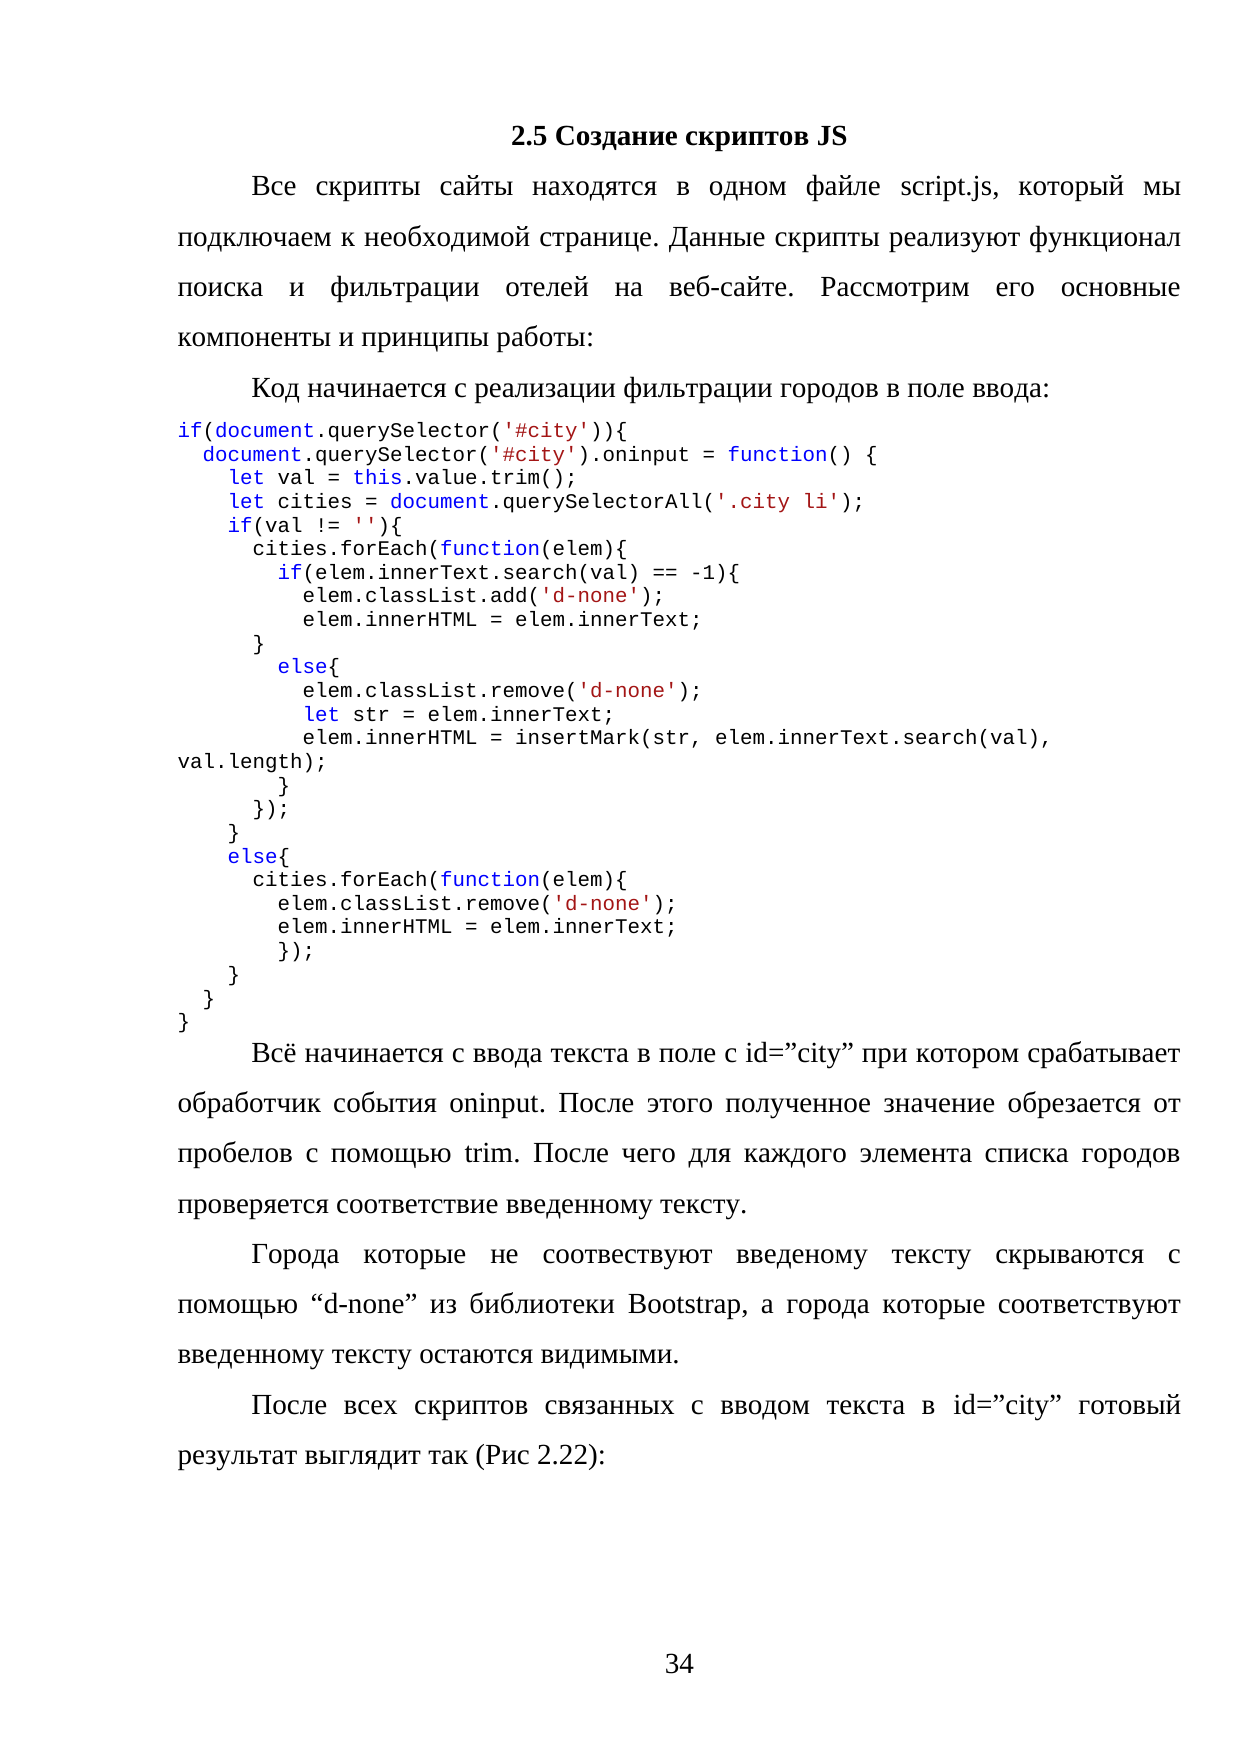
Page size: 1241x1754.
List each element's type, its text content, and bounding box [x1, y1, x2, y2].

text Всё начинается с ввода текста в поле с id=”city” при котором срабатывает обработчик события oninput. После этого полученное значение обрезается от пробелов с помощью trim. После чего для каждого элемента списка городов проверяется соответствие введенному тексту. [177, 1035, 1181, 1219]
text Код начинается с реализации фильтрации городов в поле ввода: [177, 370, 1181, 403]
text Города которые не соотвествуют введеному тексту скрываются с помощью “d-none” из библиотеки Bootstrap, а города которые соответствуют введенному тексту остаются видимыми. [177, 1236, 1181, 1370]
text После всех скриптов связанных с вводом текста в id=”city” готовый результат выглядит так (Рис 2.22): [177, 1387, 1181, 1471]
text if(document.querySelector('#city')){ document.querySelector('#city').oninput = function() { let val = this.value.trim(); let cities = document.querySelectorAll('.city li'); if(val != ''){ cities.forEach(function(elem){ if(elem.innerText.search(val) == -1){ elem.classList.add('d-none'); elem.innerHTML = elem.innerText; } else{ elem.classList.remove('d-none'); let str = elem.innerText; elem.innerHTML = insertMark(str, elem.innerText.search(val), val.length); } }); } else{ cities.forEach(function(elem){ elem.classList.remove('d-none'); elem.innerHTML = elem.innerText; }); } } } [177, 420, 1181, 1035]
text Все скрипты сайты находятся в одном файле script.js, который мы подключаем к необходимой странице. Данные скрипты реализуют функционал поиска и фильтрации отелей на веб-сайте. Рассмотрим его основные компоненты и принципы работы: [177, 168, 1181, 353]
text 2.5 Создание скриптов JS [177, 118, 1181, 152]
